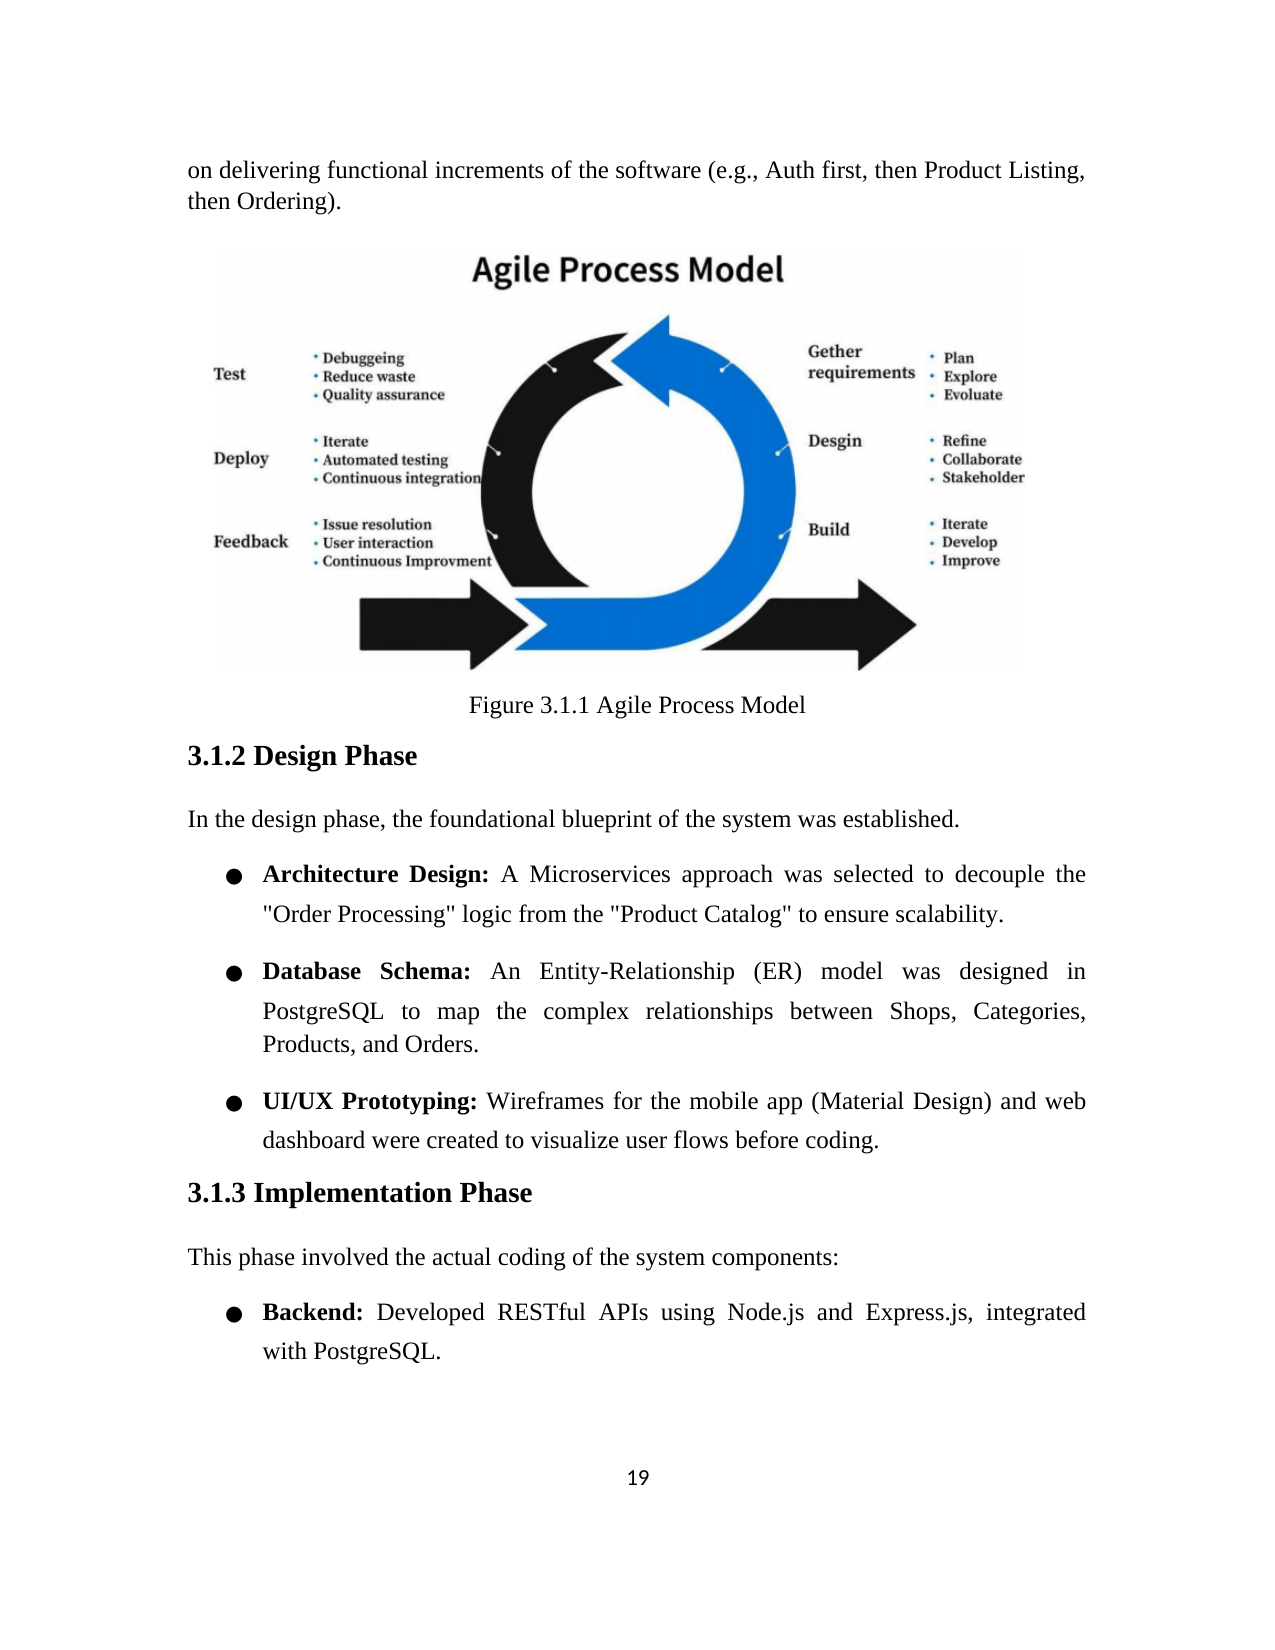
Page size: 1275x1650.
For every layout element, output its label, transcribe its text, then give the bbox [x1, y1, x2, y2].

subtitle 3.1.3 Implementation Phase [187, 1175, 1087, 1209]
subtitle 3.1.2 Design Phase [187, 738, 1087, 771]
picture [187, 233, 1088, 672]
text This phase involved the actual coding of the system components: [187, 1242, 1087, 1270]
list UI/UX Prototyping: Wireframes for the mobile app (Material Design) and web dashboard were created to visualize user flows before coding. [225, 1078, 1087, 1154]
text Figure 3.1.1 Agile Process Model [187, 690, 1087, 719]
text In the design phase, the foundational blueprint of the system was established. [187, 804, 1087, 833]
list Database Schema: An Entity-Relationship (ER) model was designed in PostgreSQL to map the complex relationships between Shops, Categories, Products, and Orders. [225, 949, 1087, 1057]
list Architecture Design: A Microservices approach was selected to decouple the "Order Processing" logic from the "Product Catalog" to ensure scalability. [225, 852, 1087, 928]
list Backend: Developed RESTful APIs using Node.js and Express.js, integrated with PostgreSQL. [225, 1289, 1087, 1365]
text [187, 155, 1087, 215]
